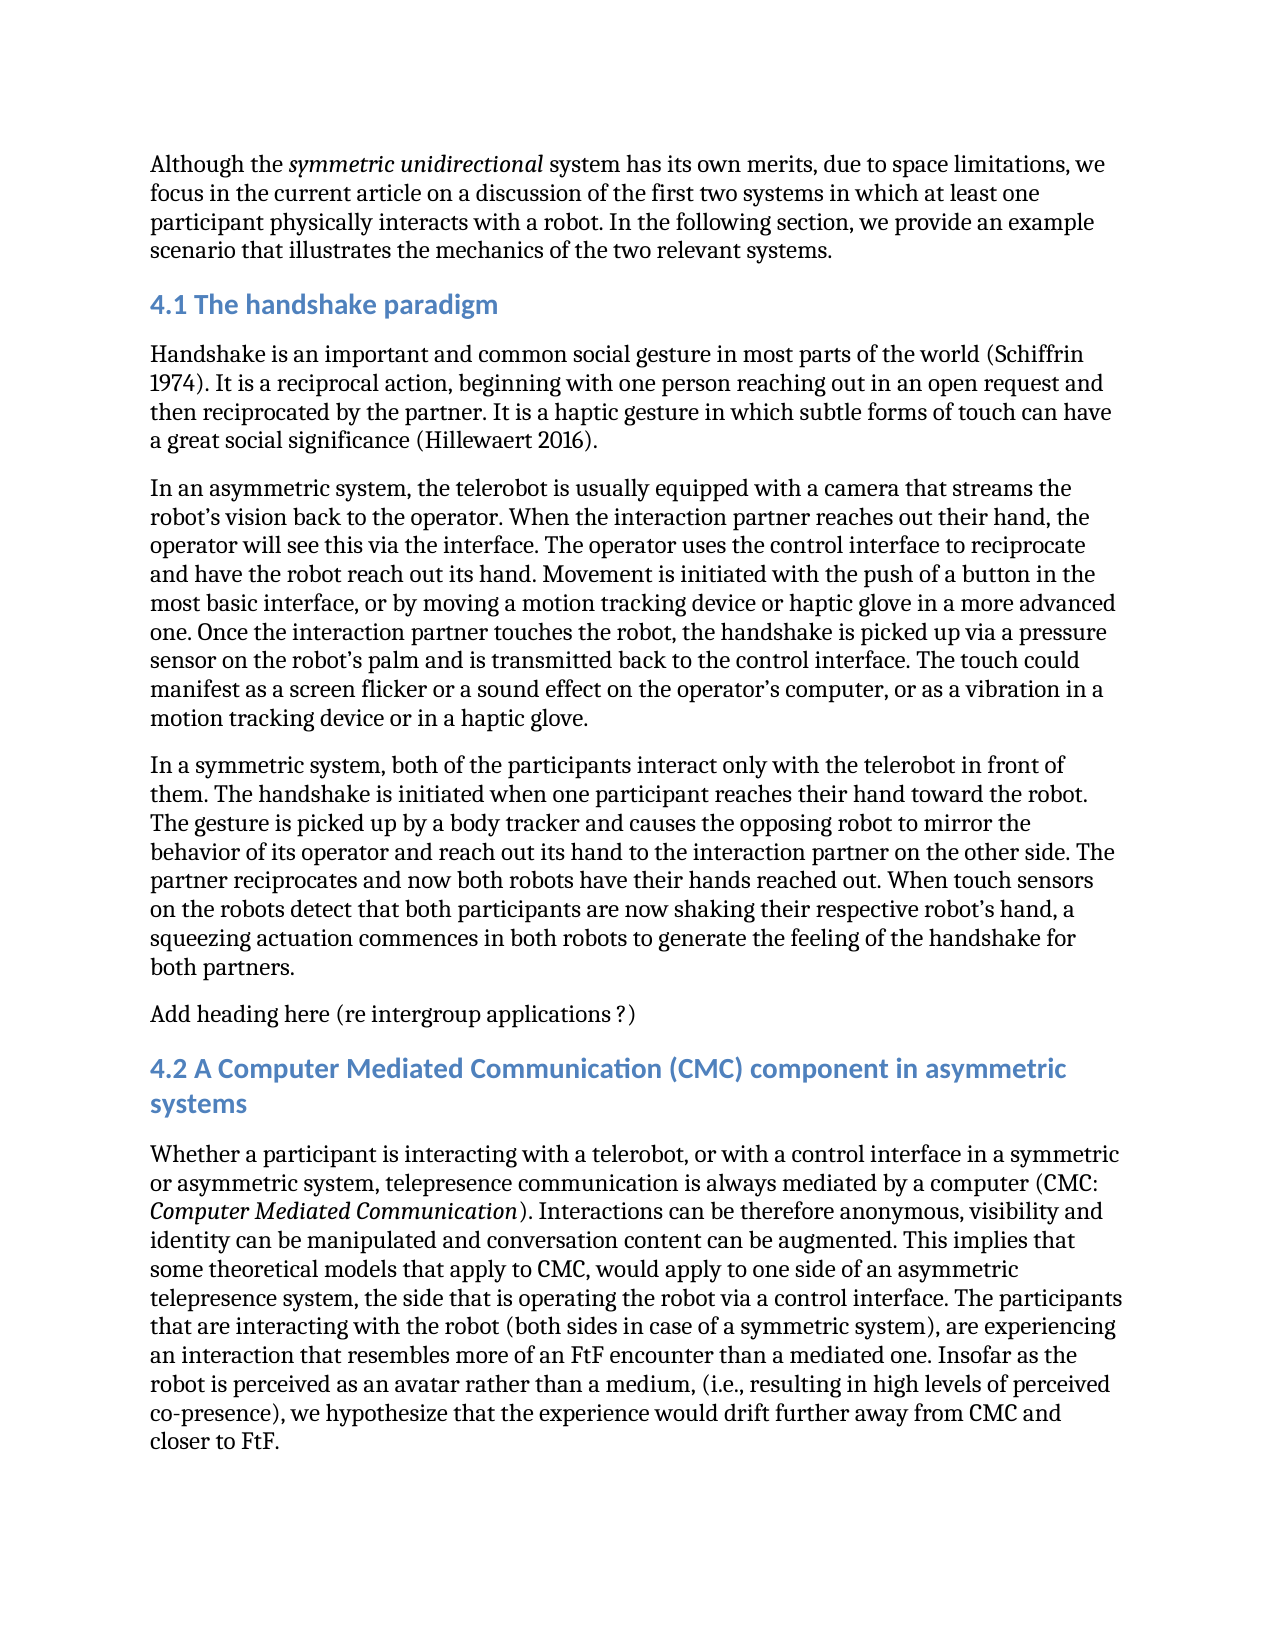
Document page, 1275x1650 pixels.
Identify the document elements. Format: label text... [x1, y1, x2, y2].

text In a symmetric system, both of the participants interact only with the telerobot in front of them. The handshake is initiated when one participant reaches their hand toward the robot. The gesture is picked up by a body tracker and causes the opposing robot to mirror the behavior of its operator and reach out its hand to the interaction partner on the other side. The partner reciprocates and now both robots have their hands reached out. When touch sensors on the robots detect that both participants are now shaking their respective robot’s hand, a squeezing actuation commences in both robots to generate the feeling of the handshake for both partners. [150, 751, 1125, 981]
text In an asymmetric system, the telerobot is usually equipped with a camera that streams the robot’s vision back to the operator. When the interaction partner reaches out their hand, the operator will see this via the interface. The operator uses the control interface to reciprocate and have the robot reach out its hand. Movement is initiated with the push of a button in the most basic interface, or by moving a motion tracking device or haptic glove in a more advanced one. Once the interaction partner touches the robot, the handshake is picked up via a pressure sensor on the robot’s palm and is transmitted back to the control interface. The touch could manifest as a screen flicker or a sound effect on the operator’s computer, or as a vibration in a motion tracking device or in a haptic glove. [150, 474, 1125, 733]
text Although the symmetric unidirectional system has its own merits, due to space limitations, we focus in the current article on a discussion of the first two systems in which at least one participant physically interacts with a robot. In the following section, we provide an example scenario that illustrates the mechanics of the two relevant systems. [150, 150, 1125, 265]
text Add heading here (re intergroup applications ?) [150, 1000, 1125, 1029]
subtitle 4.2 A Computer Mediated Communication (CMC) component in asymmetric systems [150, 1050, 1125, 1121]
text Handshake is an important and common social gesture in most parts of the world (Schiffrin 1974). It is a reciprocal action, beginning with one person reaching out in an open request and then reciprocated by the partner. It is a haptic gesture in which subtle forms of touch can have a great social significance (Hillewaert 2016). [150, 340, 1125, 455]
text Whether a participant is interacting with a telerobot, or with a control interface in a symmetric or asymmetric system, telepresence communication is always mediated by a computer (CMC: Computer Mediated Communication). Interactions can be therefore anonymous, visibility and identity can be manipulated and conversation content can be augmented. This implies that some theoretical models that apply to CMC, would apply to one side of an asymmetric telepresence system, the side that is operating the robot via a control interface. The participants that are interacting with the robot (both sides in case of a symmetric system), are experiencing an interaction that resembles more of an FtF encounter than a mediated one. Insofar as the robot is perceived as an avatar rather than a medium, (i.e., resulting in high levels of perceived co-presence), we hypothesize that the experience would drift further away from CMC and closer to FtF. [150, 1140, 1125, 1456]
subtitle 4.1 The handshake paradigm [150, 286, 1125, 321]
